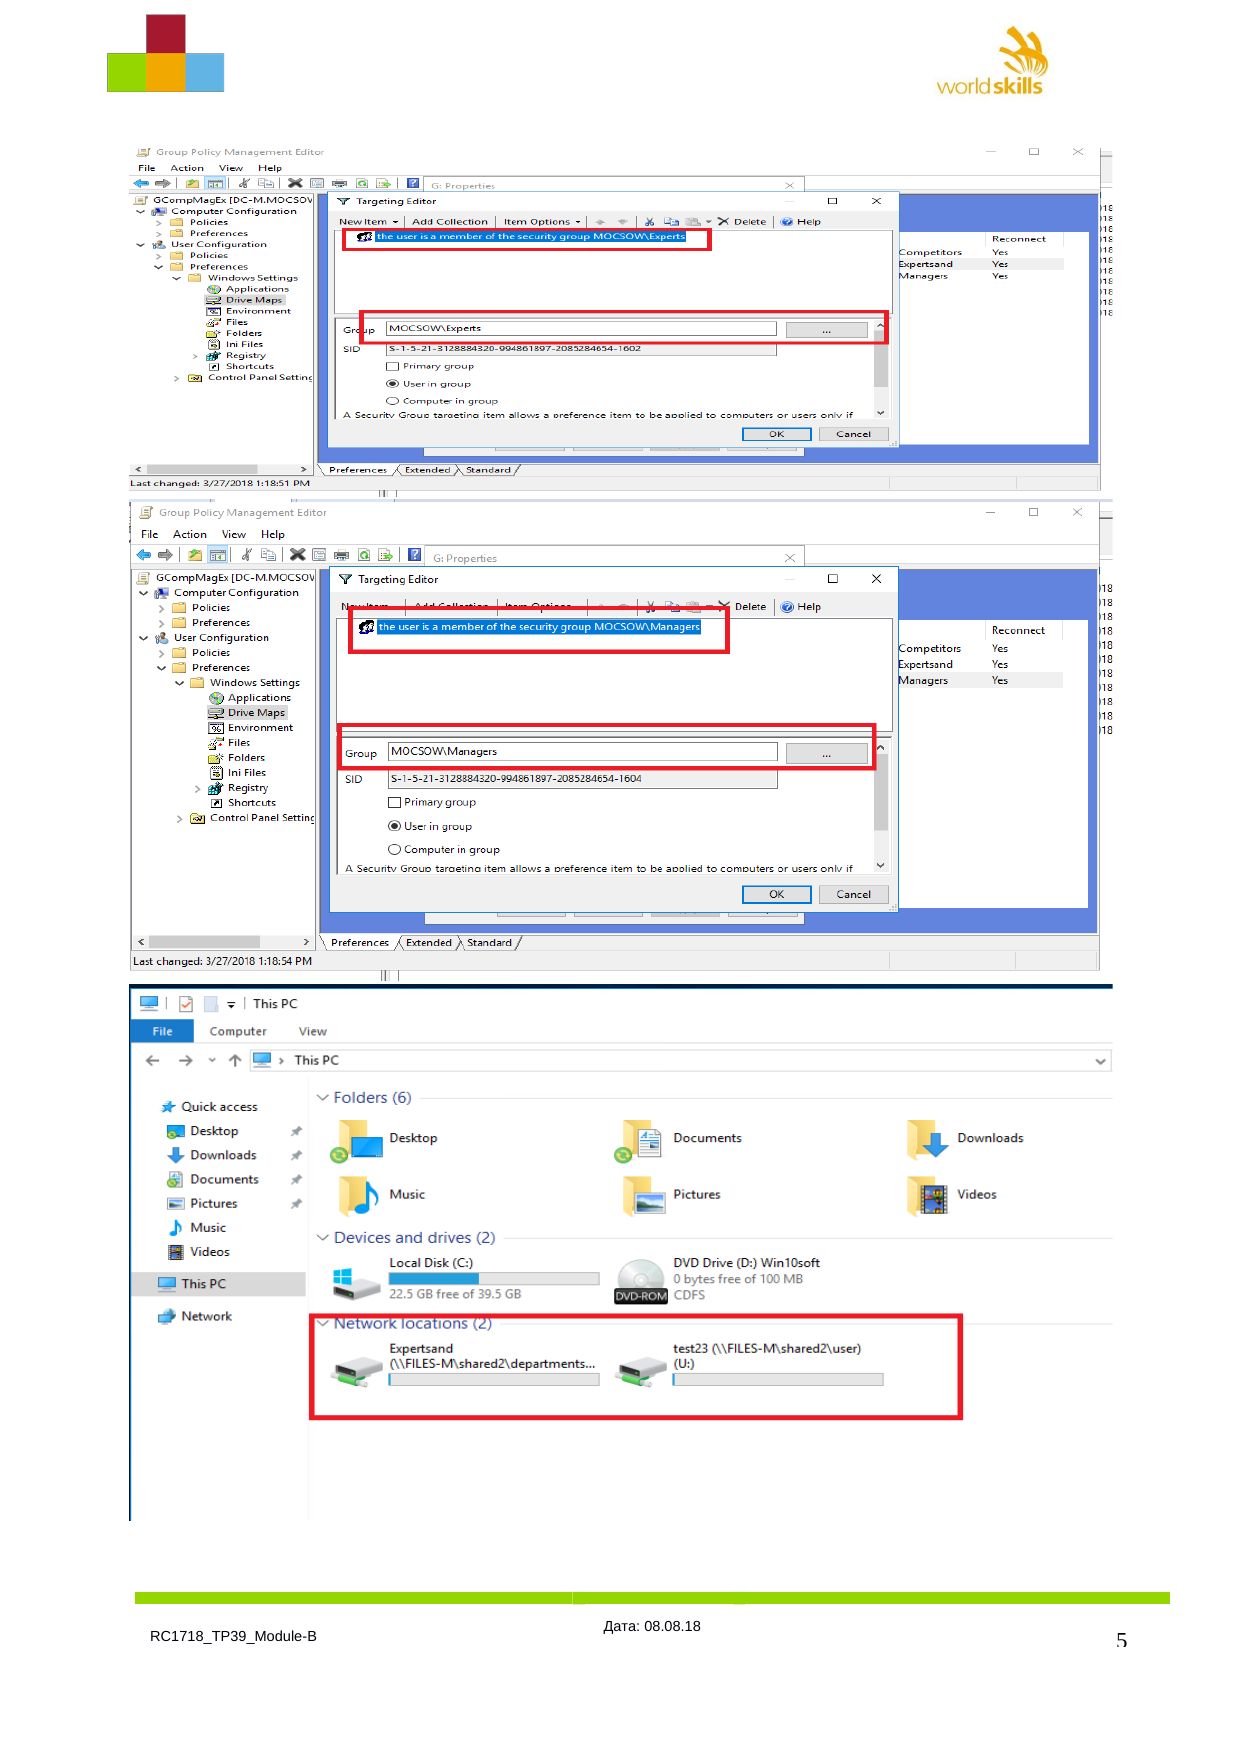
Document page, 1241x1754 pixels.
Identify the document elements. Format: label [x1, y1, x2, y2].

picture [933, 22, 1056, 101]
picture [129, 984, 1113, 1521]
picture [129, 499, 1113, 981]
picture [106, 14, 225, 92]
picture [129, 148, 1113, 497]
